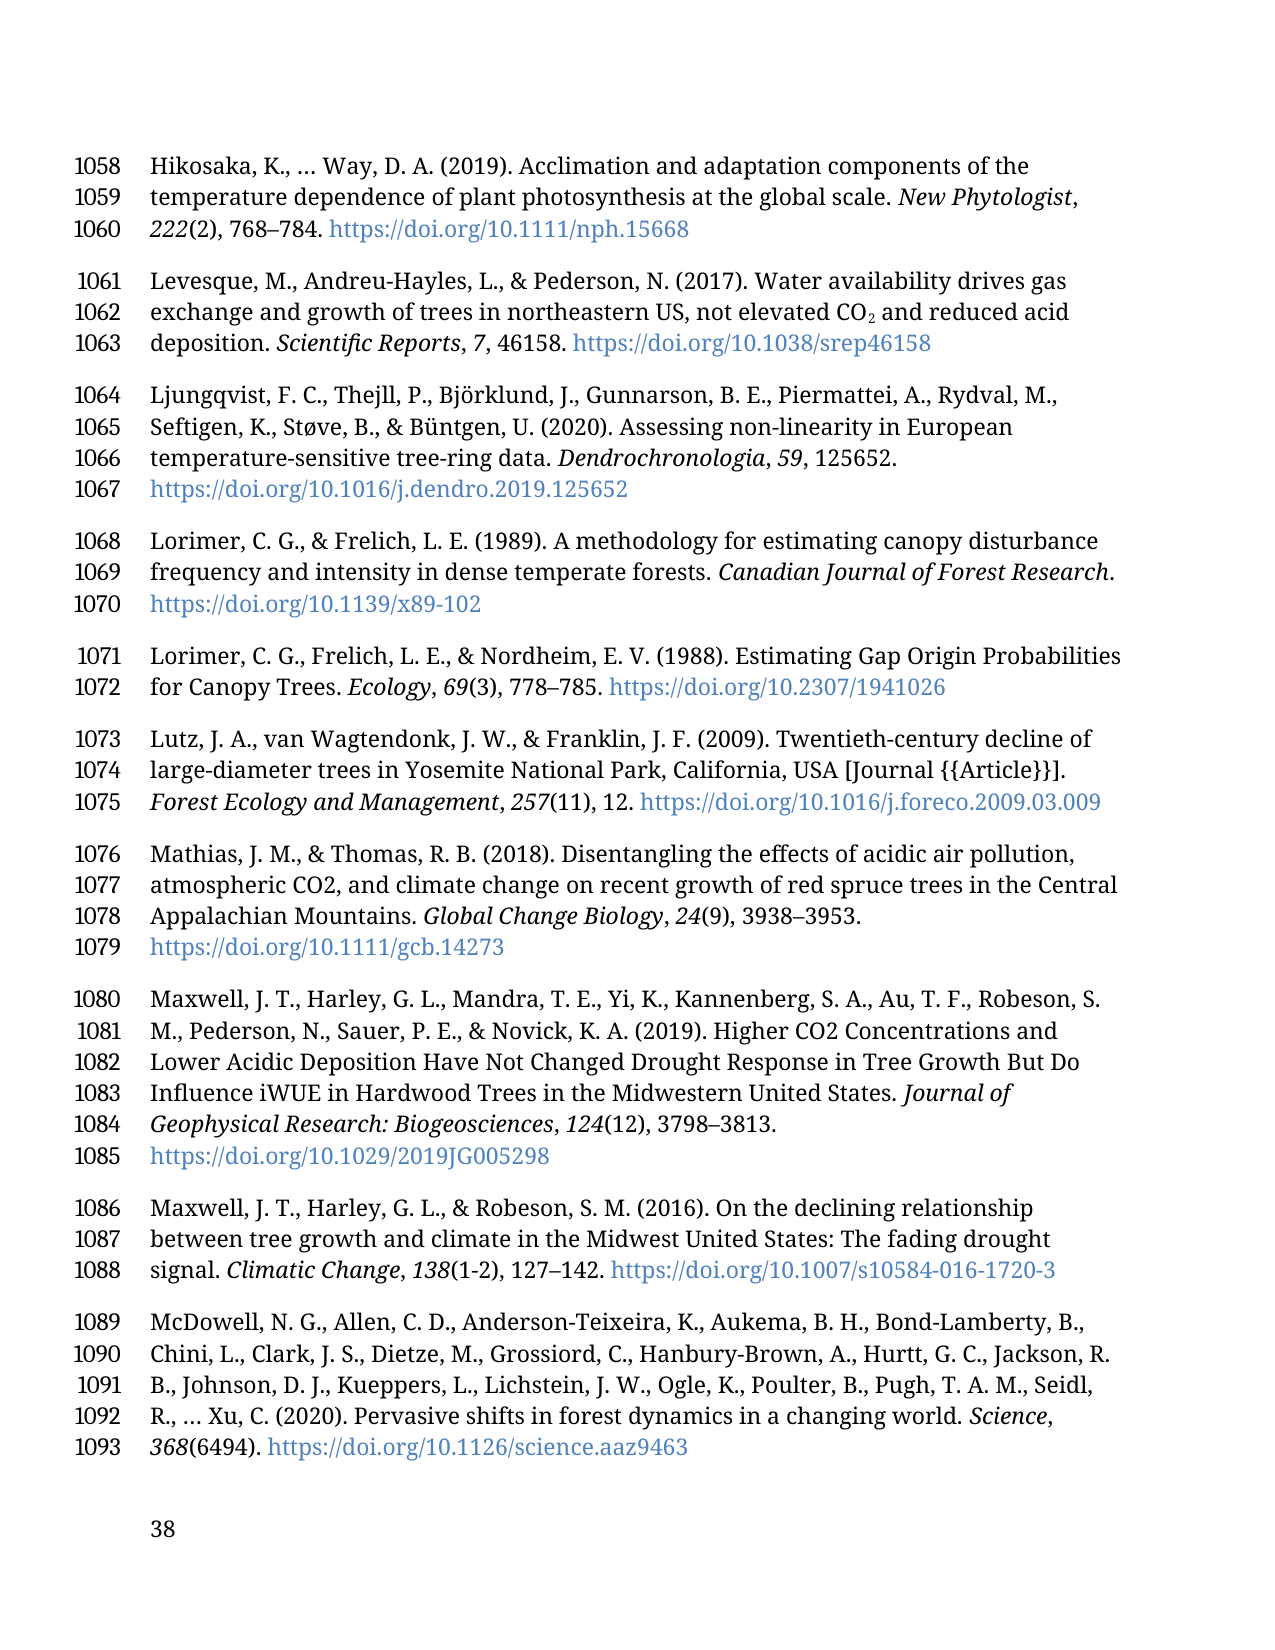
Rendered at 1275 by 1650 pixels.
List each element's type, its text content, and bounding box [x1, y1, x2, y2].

text Lorimer, C. G., Frelich, L. E., & Nordheim, E. V. (1988). Estimating Gap Origin Probabilities for Canopy Trees. Ecology, 69(3), 778–785. https://doi.org/10.2307/1941026 [150, 639, 1125, 702]
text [150, 150, 1125, 244]
text Maxwell, J. T., Harley, G. L., & Robeson, S. M. (2016). On the declining relationship between tree growth and climate in the Midwest United States: The fading drought signal. Climatic Change, 138(1-2), 127–142. https://doi.org/10.1007/s10584-016-1720-3 [150, 1192, 1125, 1285]
text Levesque, M., Andreu-Hayles, L., & Pederson, N. (2017). Water availability drives gas exchange and growth of trees in northeastern US, not elevated CO2 and reduced acid deposition. Scientific Reports, 7, 46158. https://doi.org/10.1038/srep46158 [150, 264, 1125, 358]
text Lutz, J. A., van Wagtendonk, J. W., & Franklin, J. F. (2009). Twentieth-century decline of large-diameter trees in Yosemite National Park, California, USA [Journal {{Article}}]. Forest Ecology and Management, 257(11), 12. https://doi.org/10.1016/j.foreco.2009.03.009 [150, 723, 1125, 817]
text Lorimer, C. G., & Frelich, L. E. (1989). A methodology for estimating canopy disturbance frequency and intensity in dense temperate forests. Canadian Journal of Forest Research. https://doi.org/10.1139/x89-102 [150, 525, 1125, 619]
text Ljungqvist, F. C., Thejll, P., Björklund, J., Gunnarson, B. E., Piermattei, A., Rydval, M., Seftigen, K., Støve, B., & Büntgen, U. (2020). Assessing non-linearity in European temperature-sensitive tree-ring data. Dendrochronologia, 59, 125652. https://doi.org/10.1016/j.dendro.2019.125652 [150, 379, 1125, 504]
text Mathias, J. M., & Thomas, R. B. (2018). Disentangling the effects of acidic air pollution, atmospheric CO2, and climate change on recent growth of red spruce trees in the Central Appalachian Mountains. Global Change Biology, 24(9), 3938–3953. https://doi.org/10.1111/gcb.14273 [150, 837, 1125, 962]
text Maxwell, J. T., Harley, G. L., Mandra, T. E., Yi, K., Kannenberg, S. A., Au, T. F., Robeson, S. M., Pederson, N., Sauer, P. E., & Novick, K. A. (2019). Higher CO2 Concentrations and Lower Acidic Deposition Have Not Changed Drought Response in Tree Growth But Do Influence iWUE in Hardwood Trees in the Midwestern United States. Journal of Geophysical Research: Biogeosciences, 124(12), 3798–3813. https://doi.org/10.1029/2019JG005298 [150, 983, 1125, 1171]
text McDowell, N. G., Allen, C. D., Anderson-Teixeira, K., Aukema, B. H., Bond-Lamberty, B., Chini, L., Clark, J. S., Dietze, M., Grossiord, C., Hanbury-Brown, A., Hurtt, G. C., Jackson, R. B., Johnson, D. J., Kueppers, L., Lichstein, J. W., Ogle, K., Poulter, B., Pugh, T. A. M., Seidl, R., … Xu, C. (2020). Pervasive shifts in forest dynamics in a changing world. Science, 368(6494). https://doi.org/10.1126/science.aaz9463 [150, 1306, 1125, 1462]
